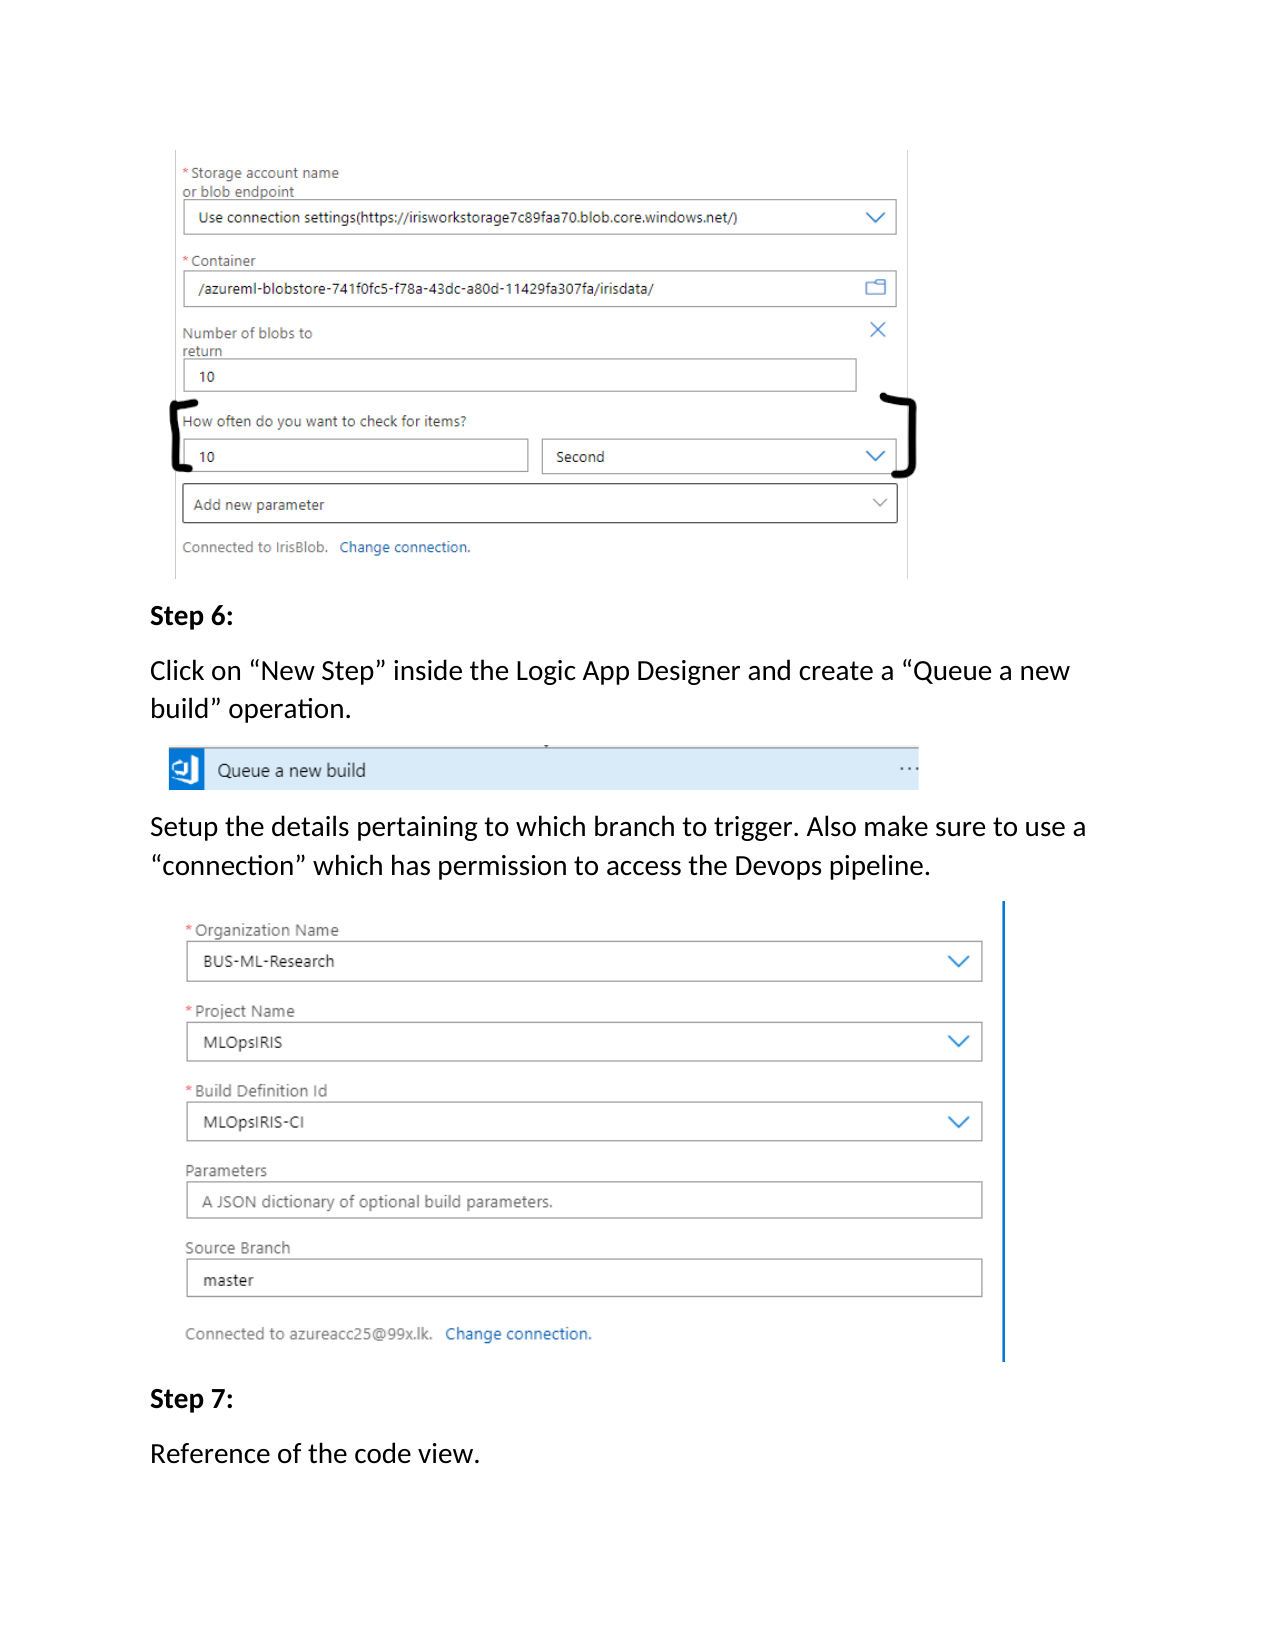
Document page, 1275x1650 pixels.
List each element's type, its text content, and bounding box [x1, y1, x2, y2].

text Reference of the code view. [150, 1436, 1125, 1471]
text Step 6: [150, 597, 1125, 633]
text Click on “New Step” inside the Logic App Designer and create a “Queue a new build” operation. [150, 652, 1125, 726]
text Step 7: [150, 1380, 1125, 1416]
text Setup the details pertaining to which branch to trigger. Also make sure to use a “connection” which has permission to access the Devops pipeline. [150, 808, 1125, 882]
